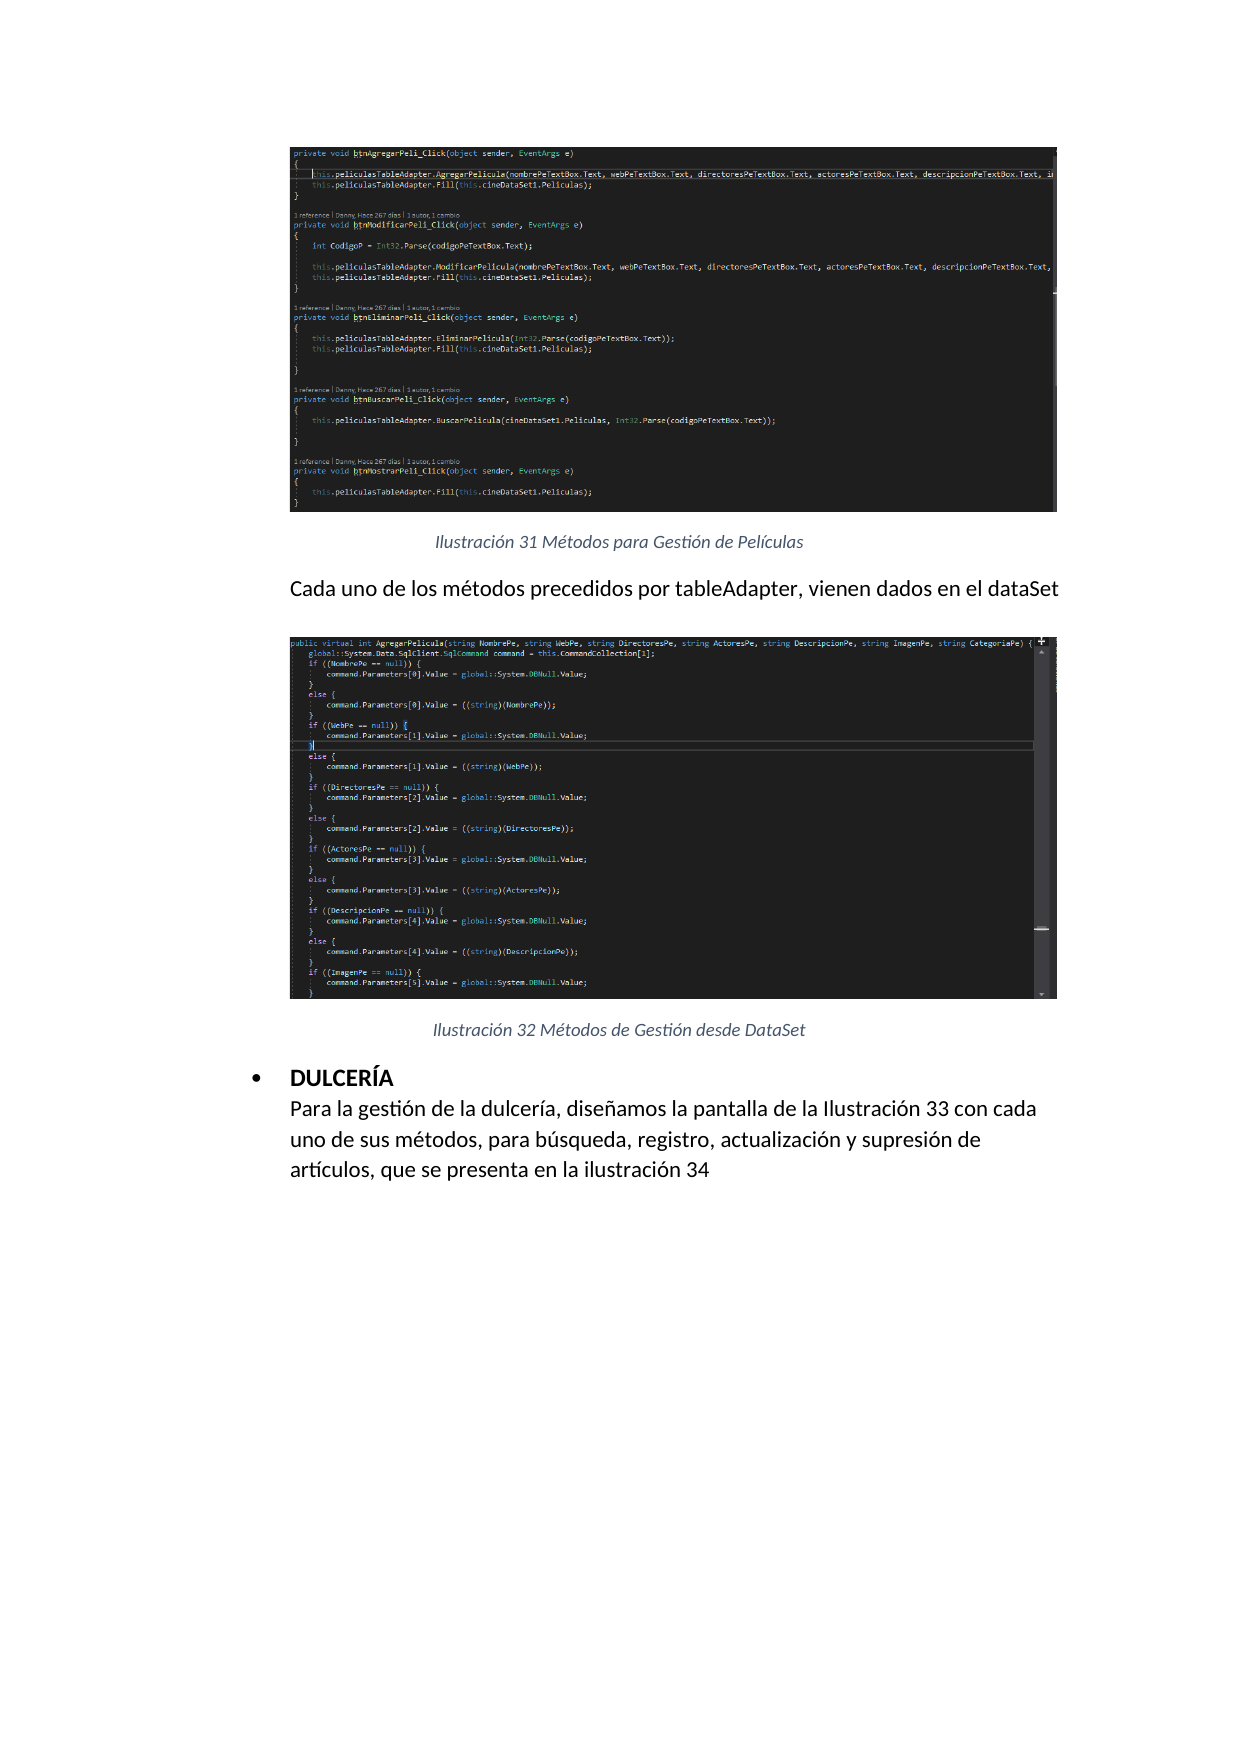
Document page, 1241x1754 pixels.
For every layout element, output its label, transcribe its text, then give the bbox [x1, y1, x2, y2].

text Ilustración 31 Métodos para Gestión de Películas [177, 531, 1063, 554]
picture [289, 147, 1057, 512]
picture [289, 637, 1057, 999]
list Cada uno de los métodos precedidos por tableAdapter, vienen dados en el dataSet [290, 574, 1063, 602]
list DULCERÍA [252, 1062, 1063, 1092]
list Para la gestión de la dulcería, diseñamos la pantalla de la Ilustración 33 con cada uno de sus métodos, para búsqueda, registro, actualización y supresión de artículos, que se presenta en la ilustración 34 [290, 1094, 1063, 1183]
text Ilustración 32 Métodos de Gestión desde DataSet [177, 1018, 1063, 1041]
